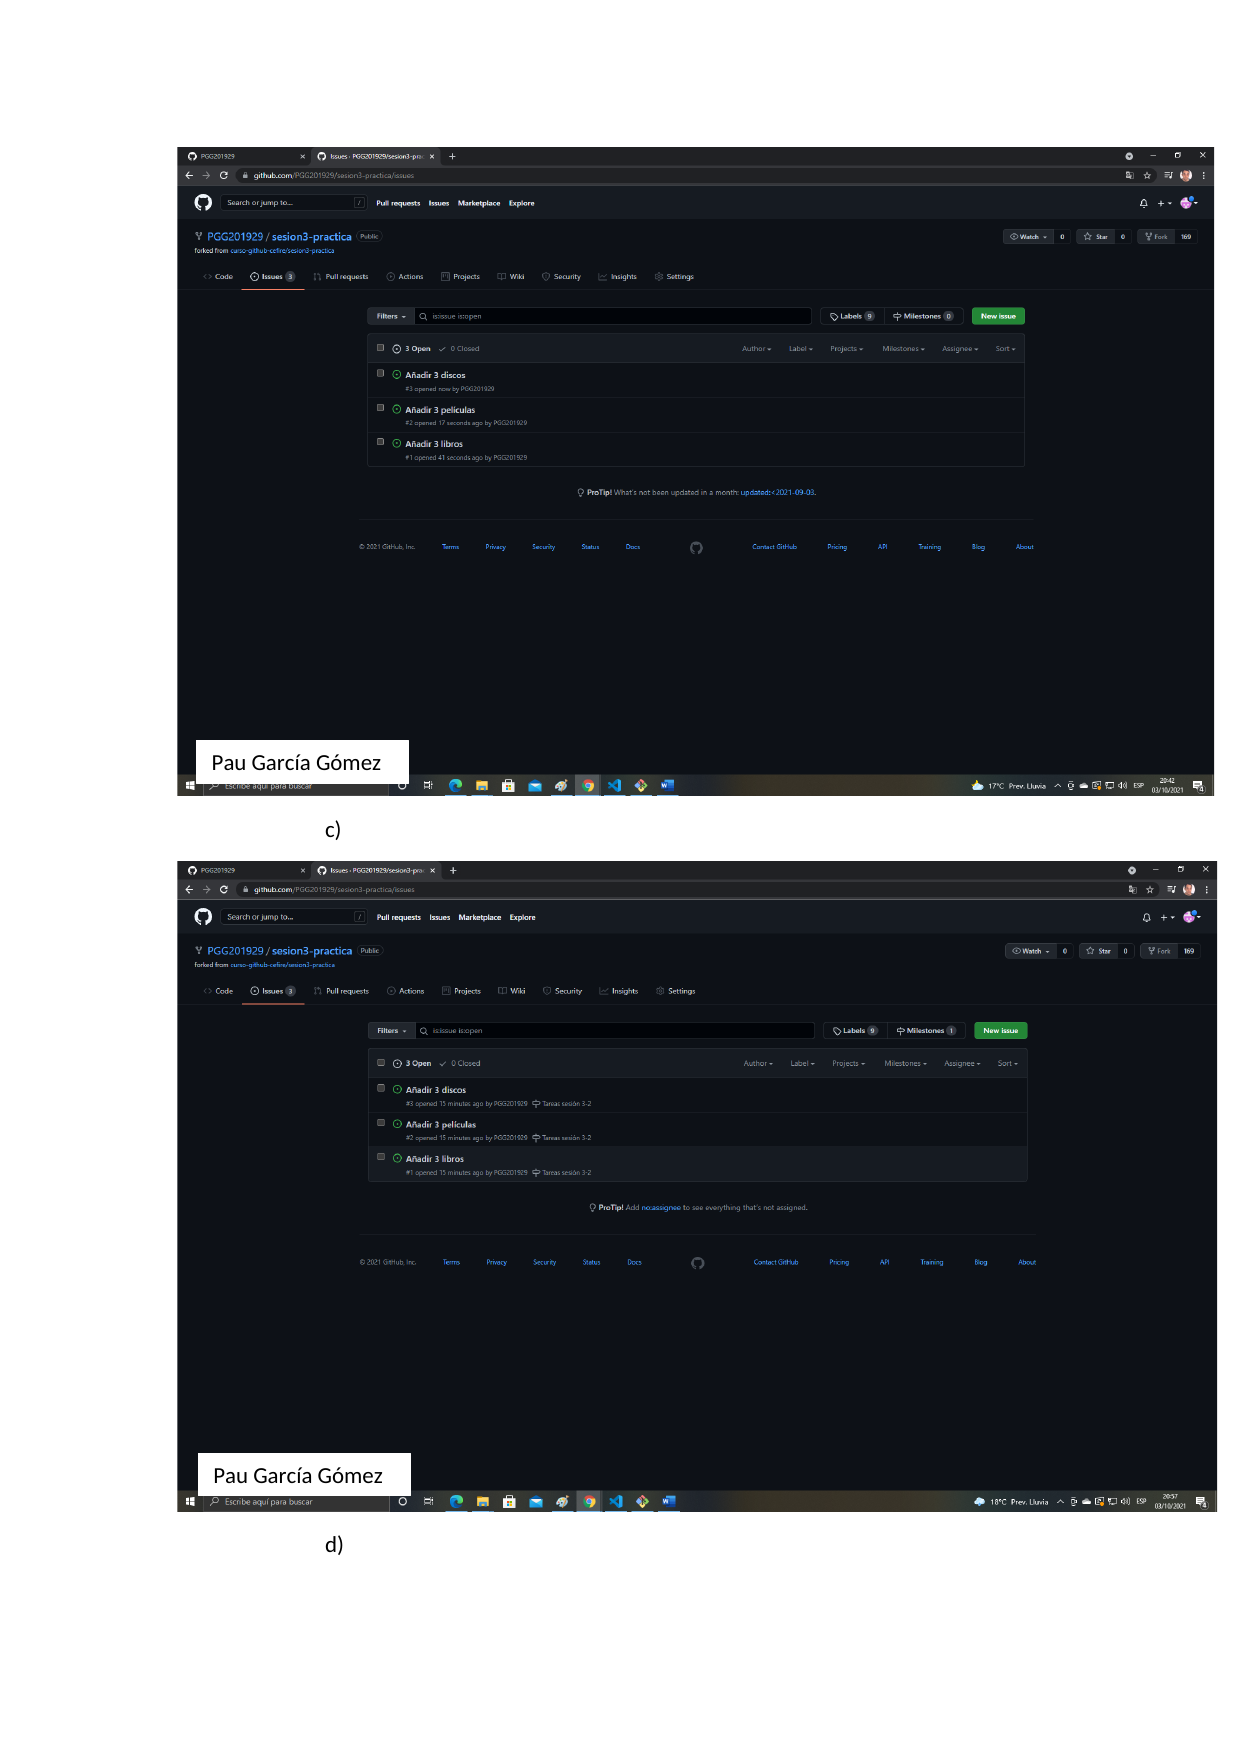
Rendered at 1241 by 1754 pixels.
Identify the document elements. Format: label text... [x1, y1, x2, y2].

picture [177, 147, 1215, 796]
text c) [177, 815, 1063, 843]
picture [177, 861, 1218, 1512]
text d) [177, 1530, 1063, 1558]
